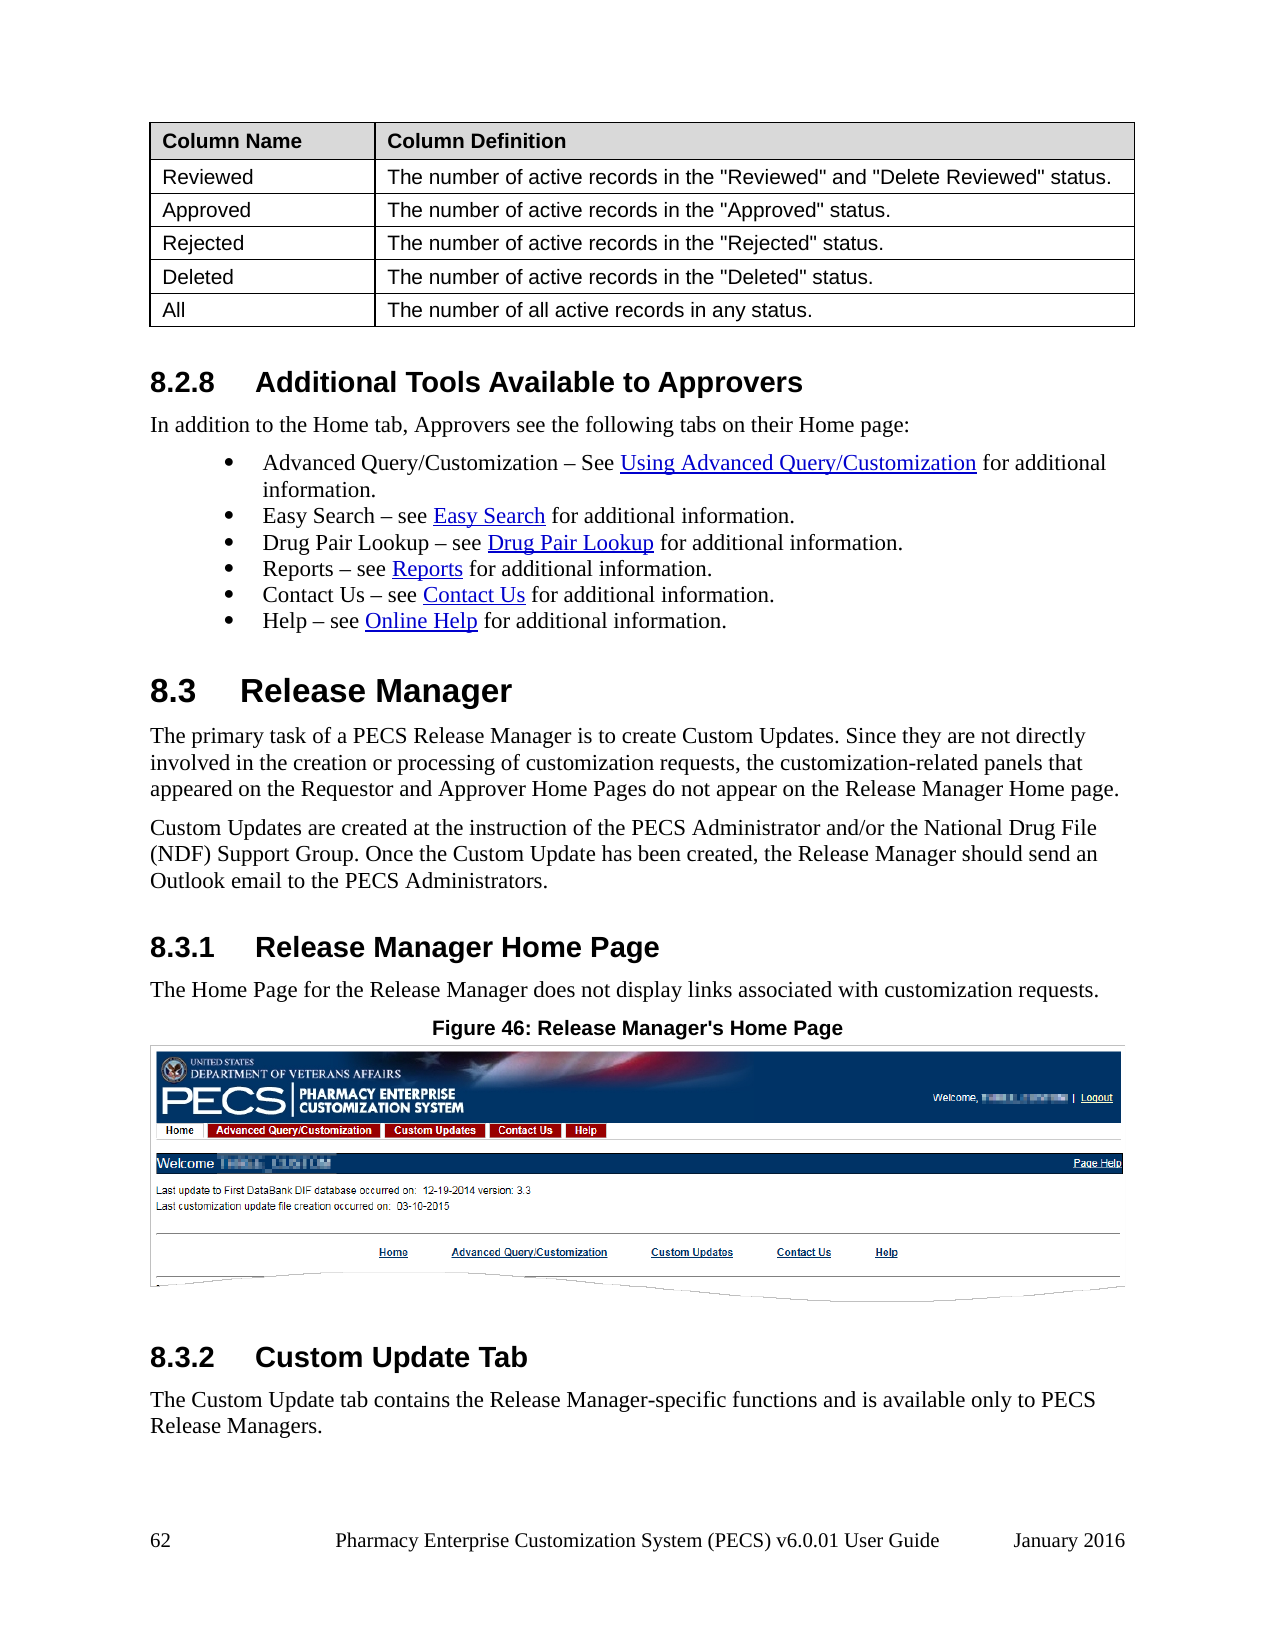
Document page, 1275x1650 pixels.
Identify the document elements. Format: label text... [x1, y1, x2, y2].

list Help – see Online Help for additional information. [225, 608, 1125, 634]
text Custom Updates are created at the instruction of the PECS Administrator and/or the National Drug File (NDF) Support Group. Once the Custom Update has been created, the Release Manager should send an Outlook email to the PECS Administrators. [150, 814, 1125, 893]
table_cell Approved [151, 194, 374, 226]
text In addition to the Home tab, Approvers see the following tabs on their Home page: [150, 411, 1125, 437]
subtitle Custom Update Tab [150, 1340, 1125, 1374]
picture [150, 1045, 1125, 1303]
text The Custom Update tab contains the Release Manager-specific functions and is available only to PECS Release Managers. [150, 1386, 1125, 1439]
text The primary task of a PECS Release Manager is to create Custom Updates. Since they are not directly involved in the creation or processing of customization requests, the customization-related panels that appeared on the Requestor and Approver Home Pages do not appear on the Release Manager Home page. [150, 722, 1125, 801]
table_cell Deleted [151, 260, 374, 293]
list Reports – see Reports for additional information. [225, 555, 1125, 581]
table_cell The number of all active records in any status. [376, 294, 1134, 326]
table_cell All [151, 294, 374, 326]
table_cell The number of active records in the "Deleted" status. [376, 260, 1134, 293]
list Drug Pair Lookup – see Drug Pair Lookup for additional information. [225, 528, 1125, 555]
table_cell The number of active records in the "Rejected" status. [376, 227, 1134, 259]
subtitle Release Manager Home Page [150, 931, 1125, 964]
table_header Column Name [151, 123, 374, 159]
table_cell Rejected [151, 227, 374, 259]
text The Home Page for the Release Manager does not display links associated with customization requests. [150, 977, 1125, 1003]
table_cell The number of active records in the "Approved" status. [376, 194, 1134, 226]
table_header Column Definition [376, 123, 1134, 159]
table_cell Reviewed [151, 160, 374, 193]
list Contact Us – see Contact Us for additional information. [225, 581, 1125, 608]
list Easy Search – see Easy Search for additional information. [225, 502, 1125, 528]
list Advanced Query/Customization – See Using Advanced Query/Customization for additional information. [225, 449, 1125, 502]
subtitle Additional Tools Available to Approvers [150, 364, 1125, 398]
subtitle Release Manager [150, 671, 1125, 710]
table_cell The number of active records in the "Reviewed" and "Delete Reviewed" status. [376, 160, 1134, 193]
